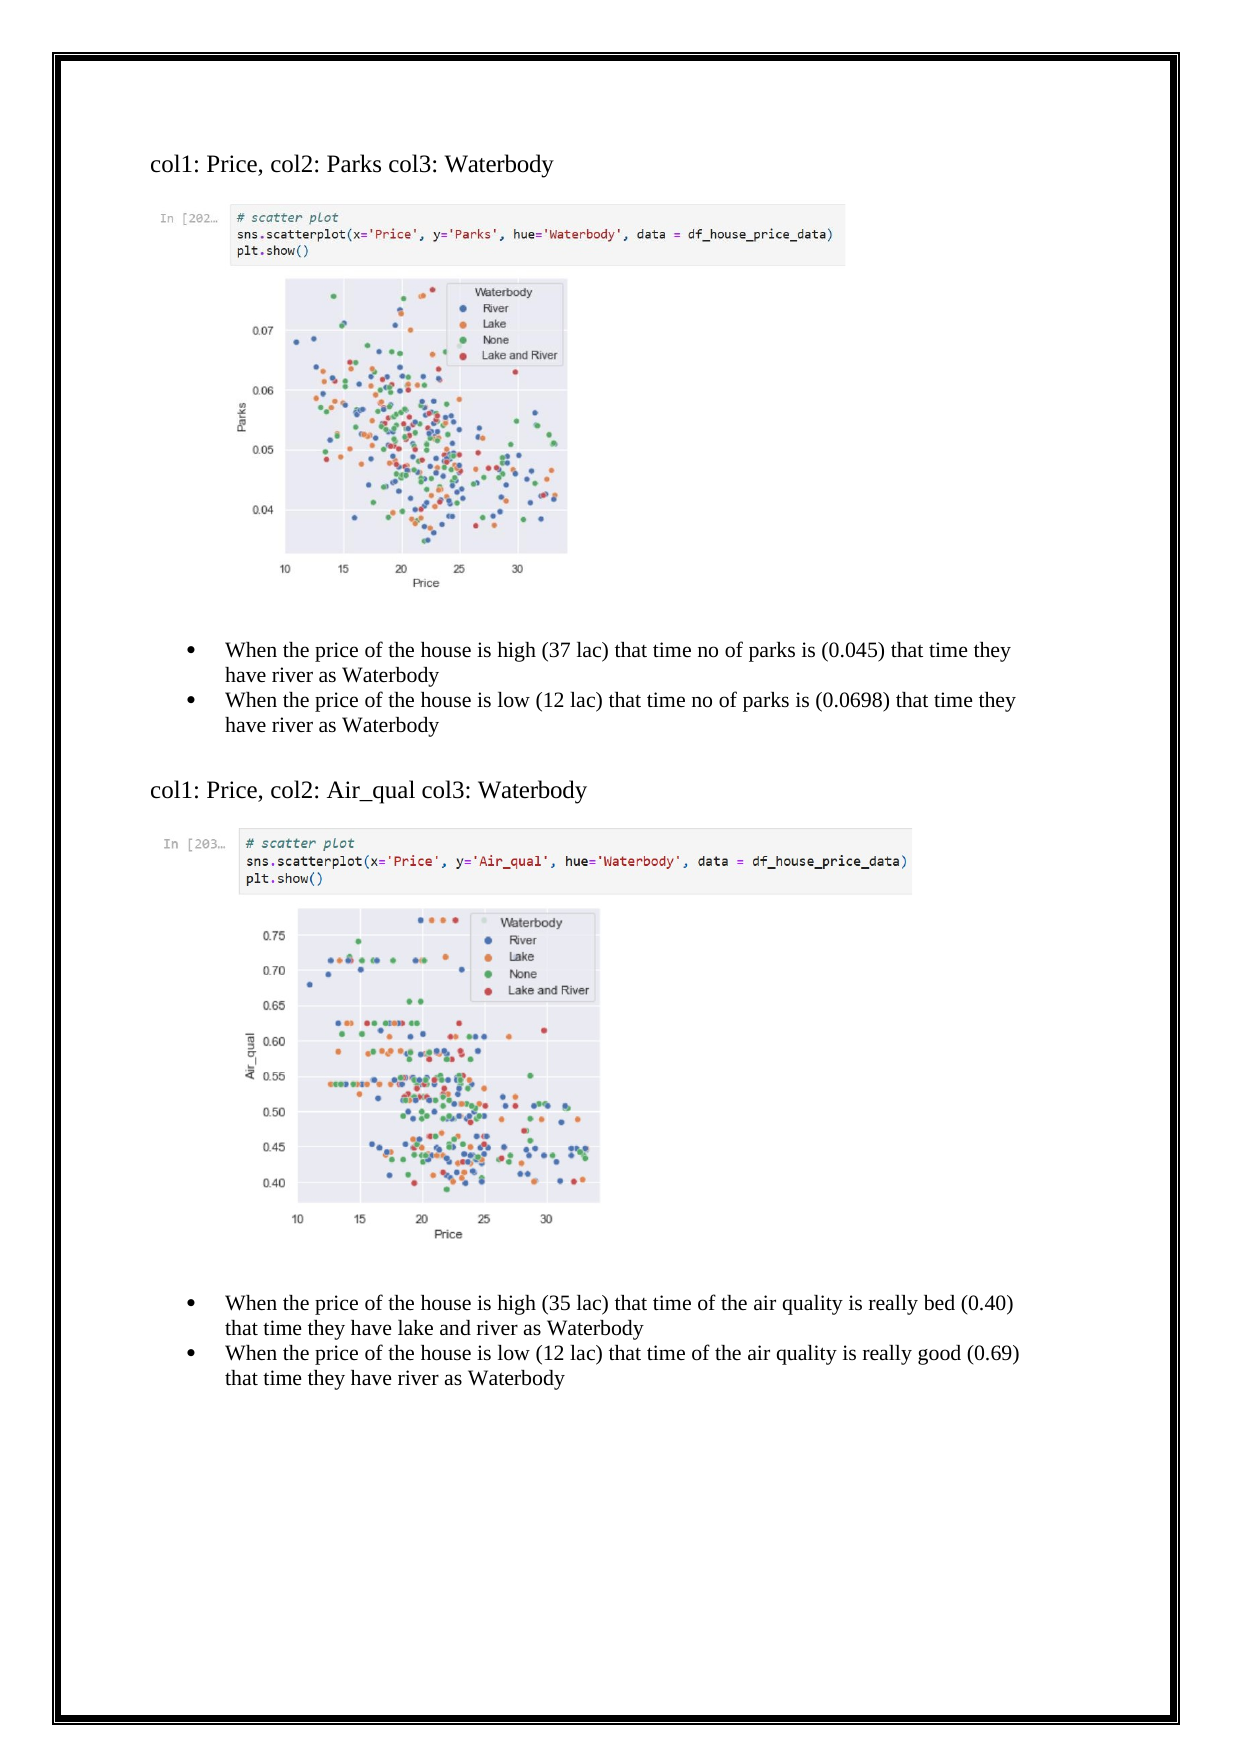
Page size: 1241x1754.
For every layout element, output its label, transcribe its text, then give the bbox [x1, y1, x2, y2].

text col1: Price, col2: Air_qual col3: Waterbody [150, 775, 1170, 804]
text col1: Price, col2: Parks col3: Waterbody [150, 149, 1170, 177]
picture [163, 828, 913, 1239]
list When the price of the house is high (35 lac) that time of the air quality is really bed (0.40) that time they have lake and river as Waterbody [187, 1290, 1043, 1340]
picture [160, 200, 846, 592]
list When the price of the house is low (12 lac) that time no of parks is (0.0698) that time they have river as Waterbody [187, 687, 1053, 737]
list When the price of the house is low (12 lac) that time of the air quality is really good (0.69) that time they have river as Waterbody [187, 1340, 1049, 1391]
list When the price of the house is high (37 lac) that time no of parks is (0.045) that time they have river as Waterbody [187, 637, 1048, 687]
